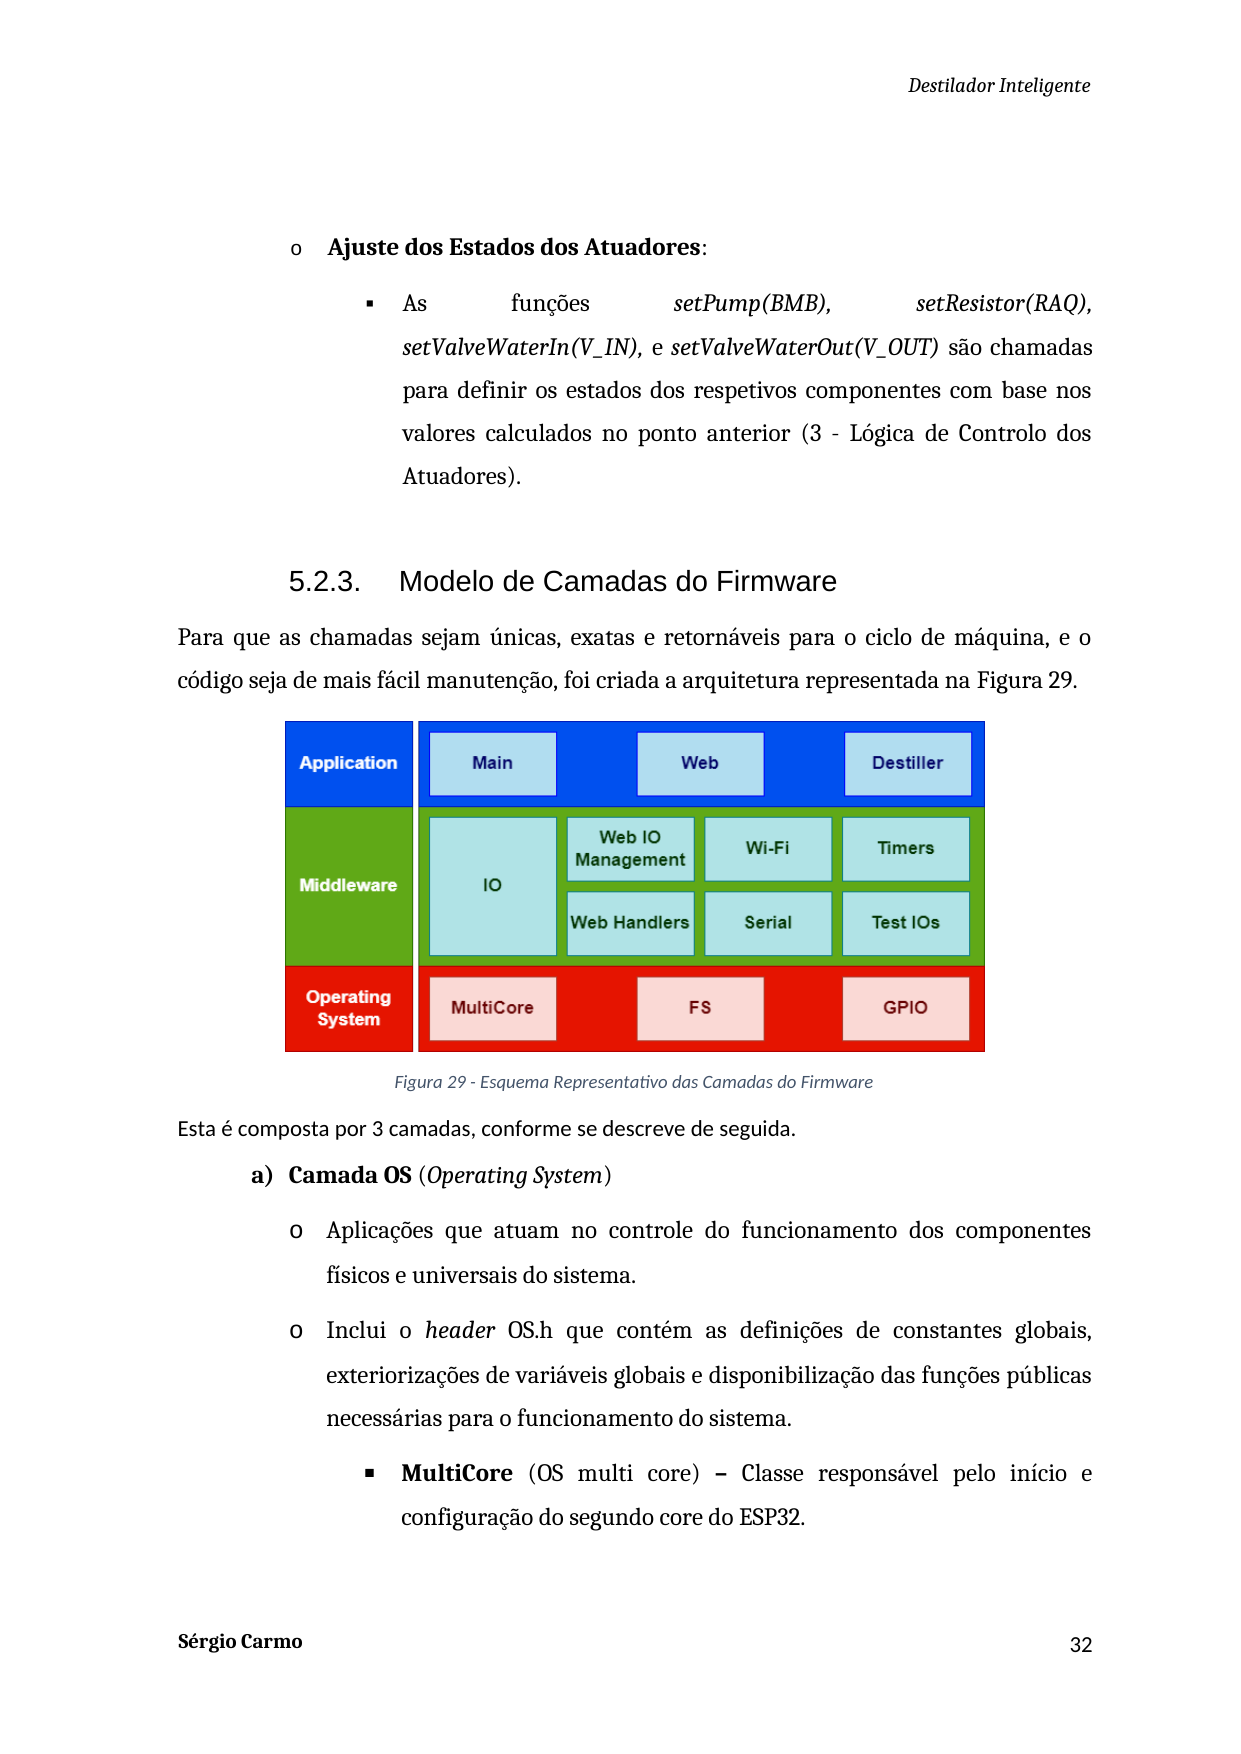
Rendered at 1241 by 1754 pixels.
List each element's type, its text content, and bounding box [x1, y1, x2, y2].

text Esta é composta por 3 camadas, conforme se descreve de seguida. [177, 1114, 1092, 1142]
text Figura 29 - Esquema Representativo das Camadas do Firmware [177, 1070, 1092, 1093]
picture [285, 721, 985, 1052]
list MultiCore (OS multi core) – Classe responsável pelo início e configuração do segundo core do ESP32. [363, 1459, 1092, 1531]
list As funções setPump(BMB), setResistor(RAQ), setValveWaterIn(V_IN), e setValveWaterOut(V_OUT) são chamadas para definir os estados dos respetivos componentes com base nos valores calculados no ponto anterior (3 - Lógica de Controlo dos Atuadores). [365, 288, 1092, 491]
text Para que as chamadas sejam únicas, exatas e retornáveis para o ciclo de máquina, e o código seja de mais fácil manutenção, foi criada a arquitetura representada na Figura 29. [177, 623, 1092, 695]
list Ajuste dos Estados dos Atuadores: [290, 233, 1092, 262]
list Camada OS (Operating System) [251, 1161, 1092, 1189]
list Aplicações que atuam no controle do funcionamento dos componentes físicos e universais do sistema. [288, 1216, 1092, 1289]
subtitle Modelo de Camadas do Firmware [288, 564, 1092, 598]
list Inclui o header OS.h que contém as definições de constantes globais, exteriorizações de variáveis globais e disponibilização das funções públicas necessárias para o funcionamento do sistema. [288, 1316, 1092, 1432]
